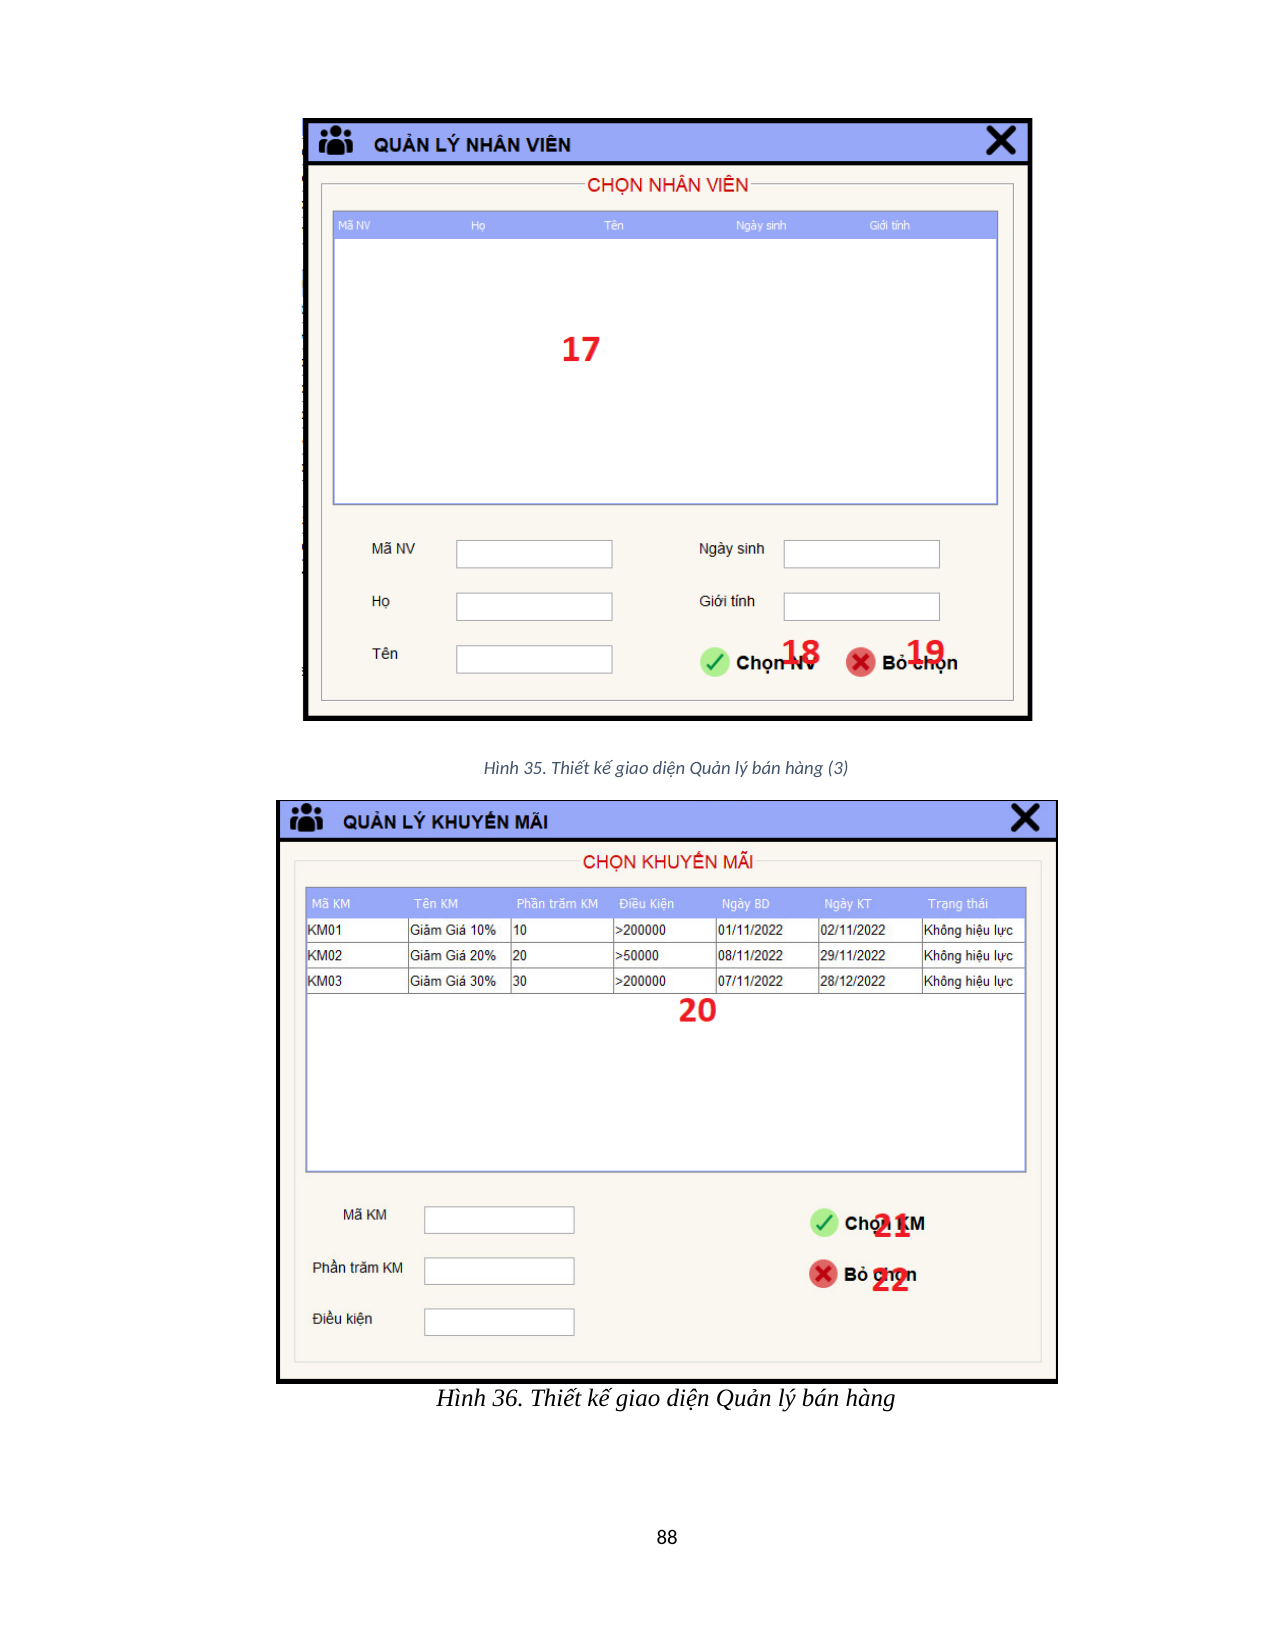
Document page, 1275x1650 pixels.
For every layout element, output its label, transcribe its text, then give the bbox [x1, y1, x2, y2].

picture [276, 800, 1058, 1384]
picture [301, 118, 1033, 721]
